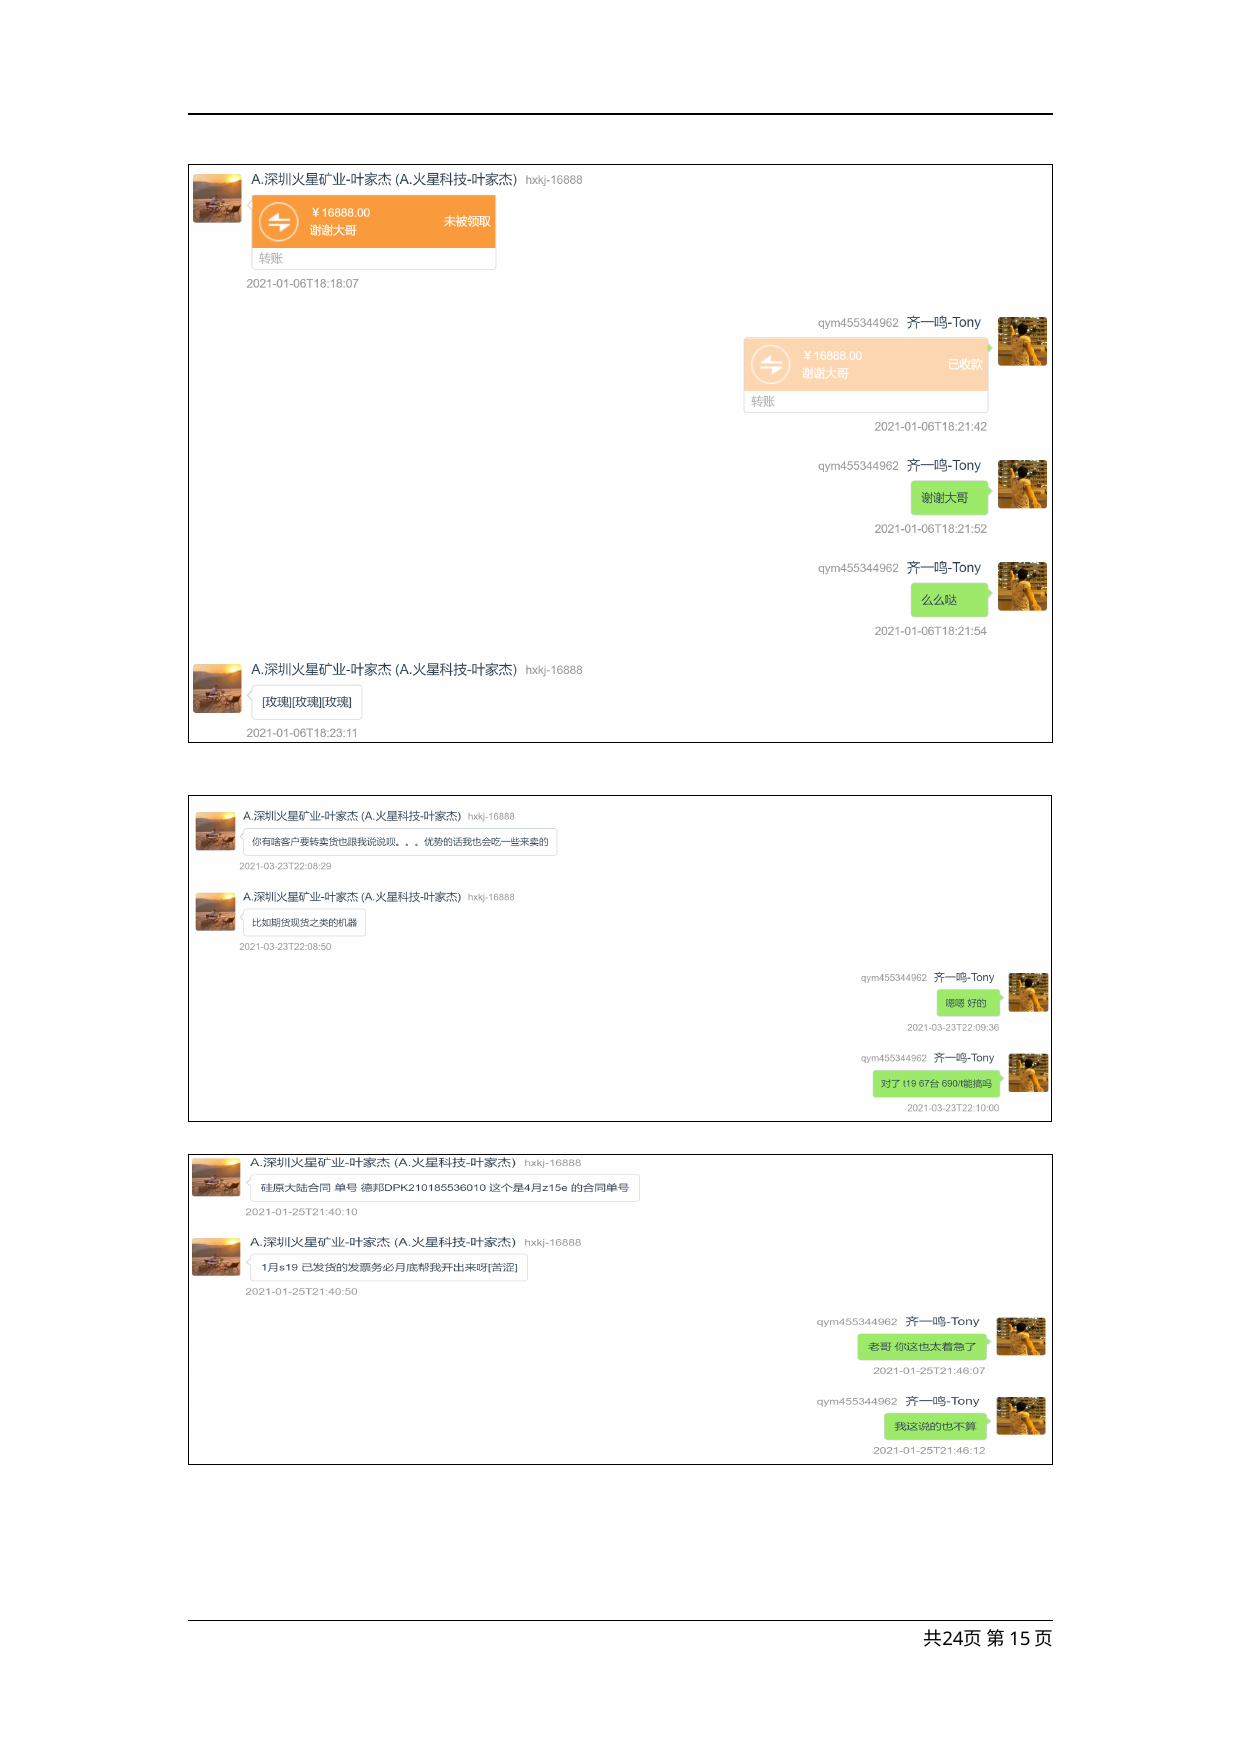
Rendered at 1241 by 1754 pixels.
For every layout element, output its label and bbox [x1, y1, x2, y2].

picture [189, 796, 1051, 1121]
picture [189, 1155, 1052, 1464]
picture [189, 165, 1052, 742]
